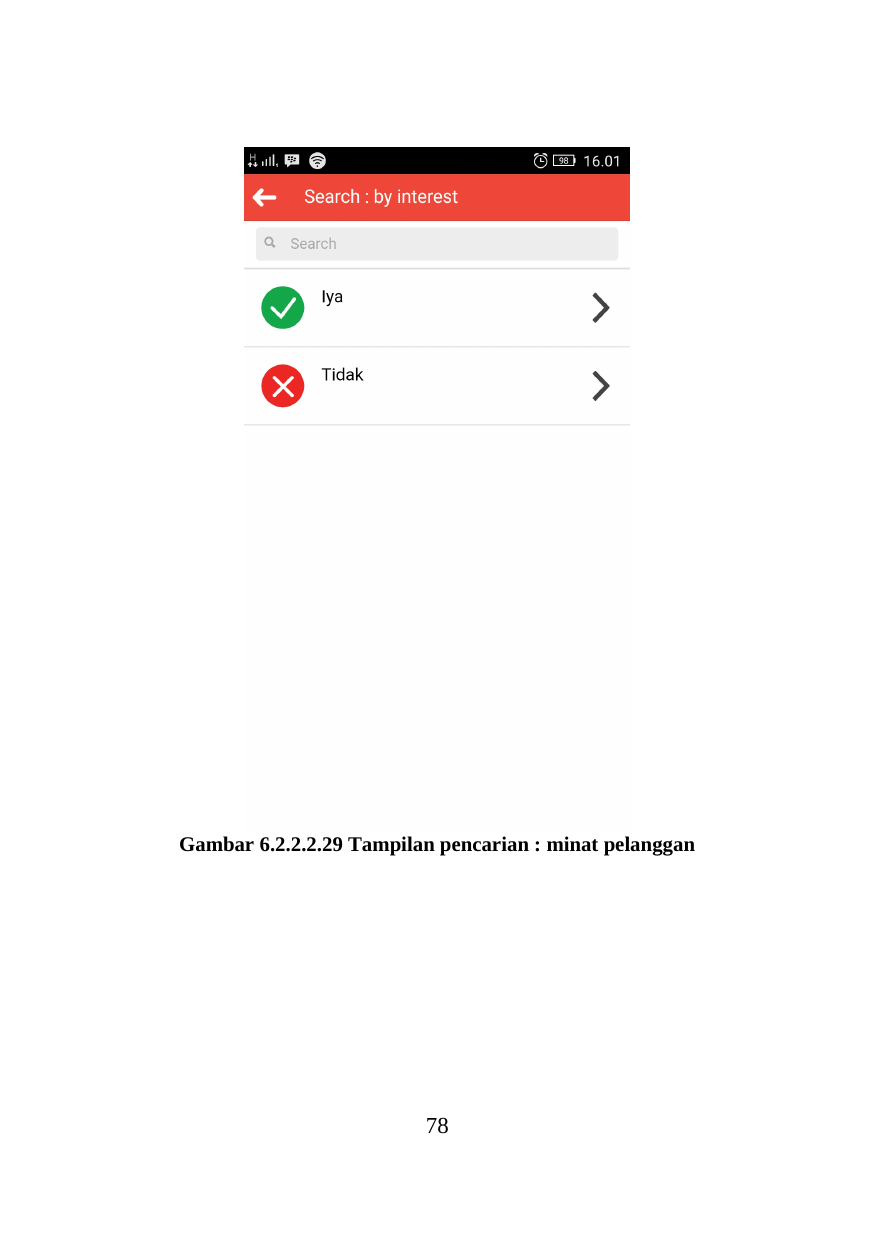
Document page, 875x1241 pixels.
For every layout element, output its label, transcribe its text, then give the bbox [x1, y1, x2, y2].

picture [244, 147, 630, 832]
